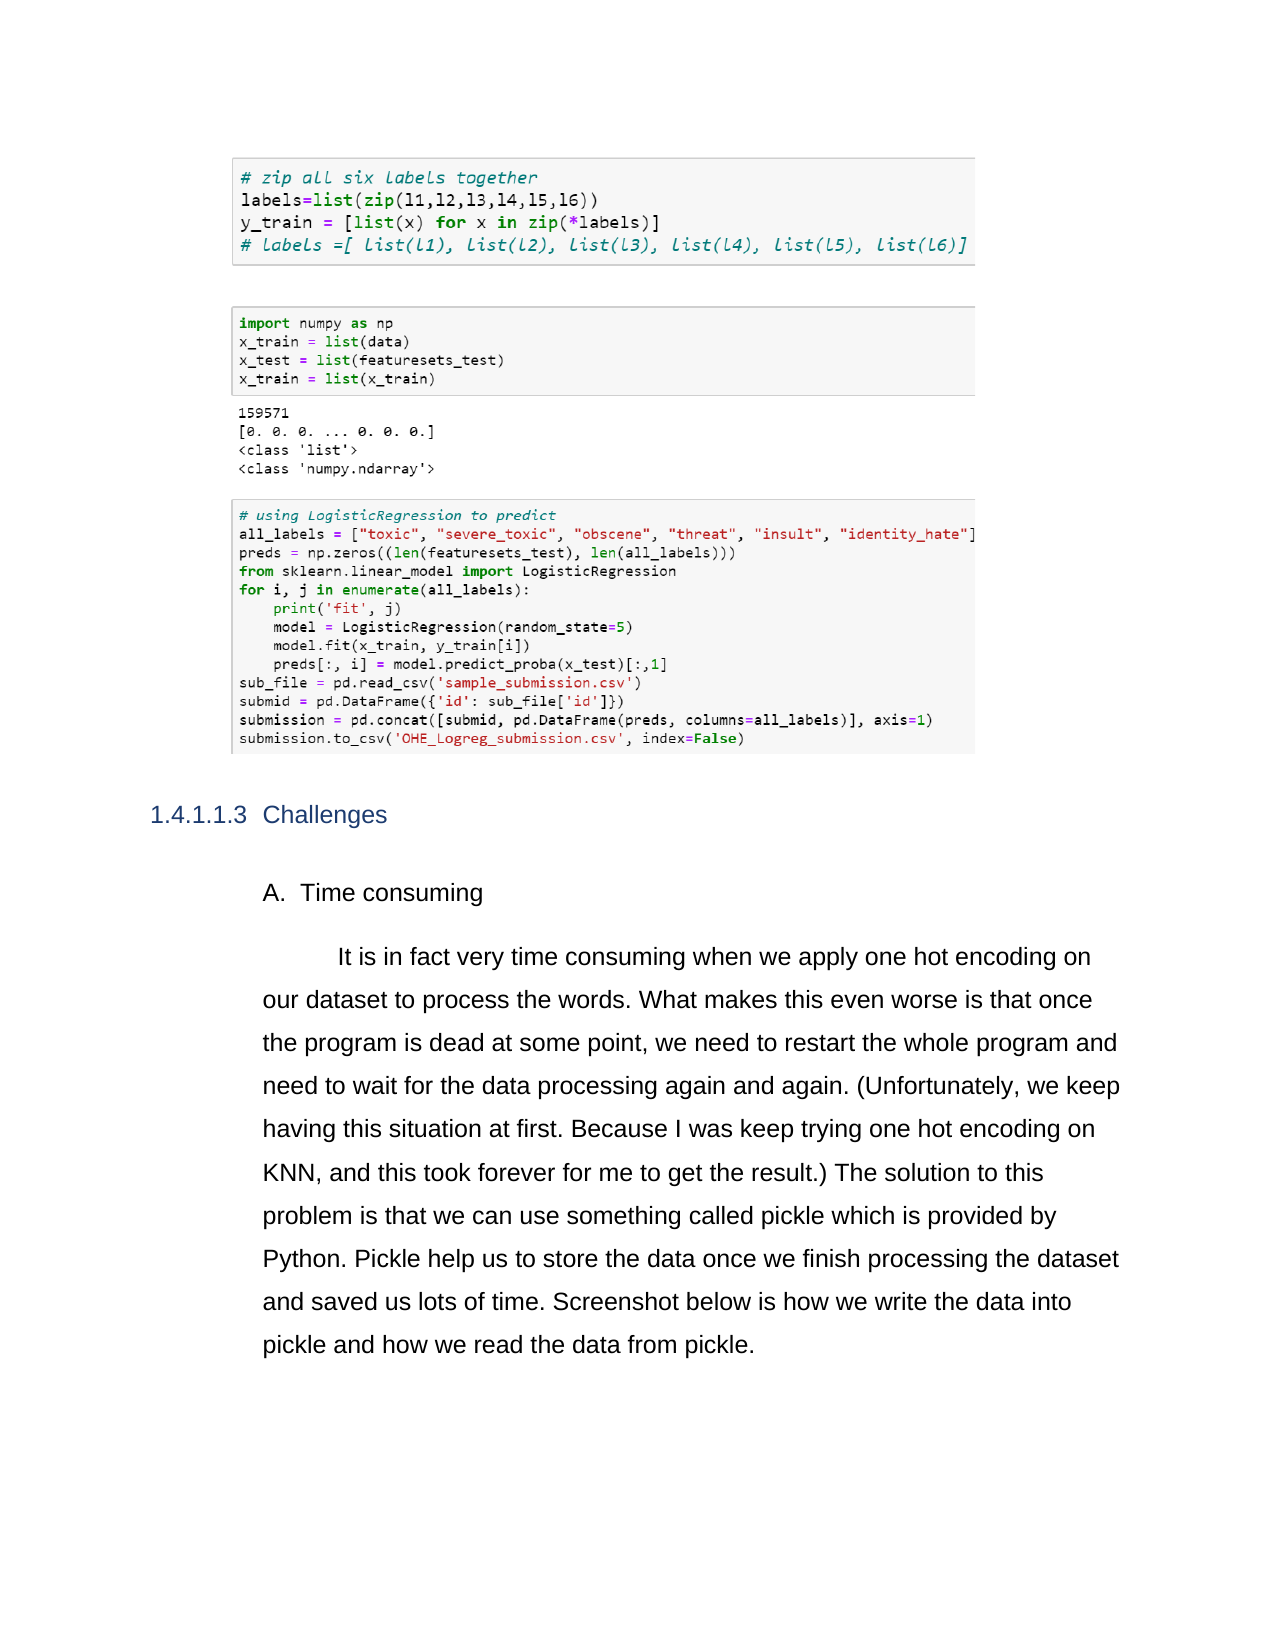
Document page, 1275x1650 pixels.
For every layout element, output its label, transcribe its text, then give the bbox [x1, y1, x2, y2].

picture [225, 303, 976, 754]
text It is in fact very time consuming when we apply one hot encoding on our dataset to process the words. What makes this even worse is that once the program is dead at some point, we need to restart the whole program and need to wait for the data processing again and again. (Unfortunately, we keep having this situation at first. Because I was keep trying one hot encoding on KNN, and this took forever for me to get the result.) The solution to this problem is that we can use something called pickle which is provided by Python. Pickle help us to store the data once we finish processing the dataset and saved us lots of time. Screenshot below is how we write the data into pickle and how we read the data from pickle. [262, 942, 1125, 1359]
subtitle Challenges [150, 799, 1125, 828]
picture [225, 150, 976, 269]
list Time consuming [262, 878, 1125, 907]
